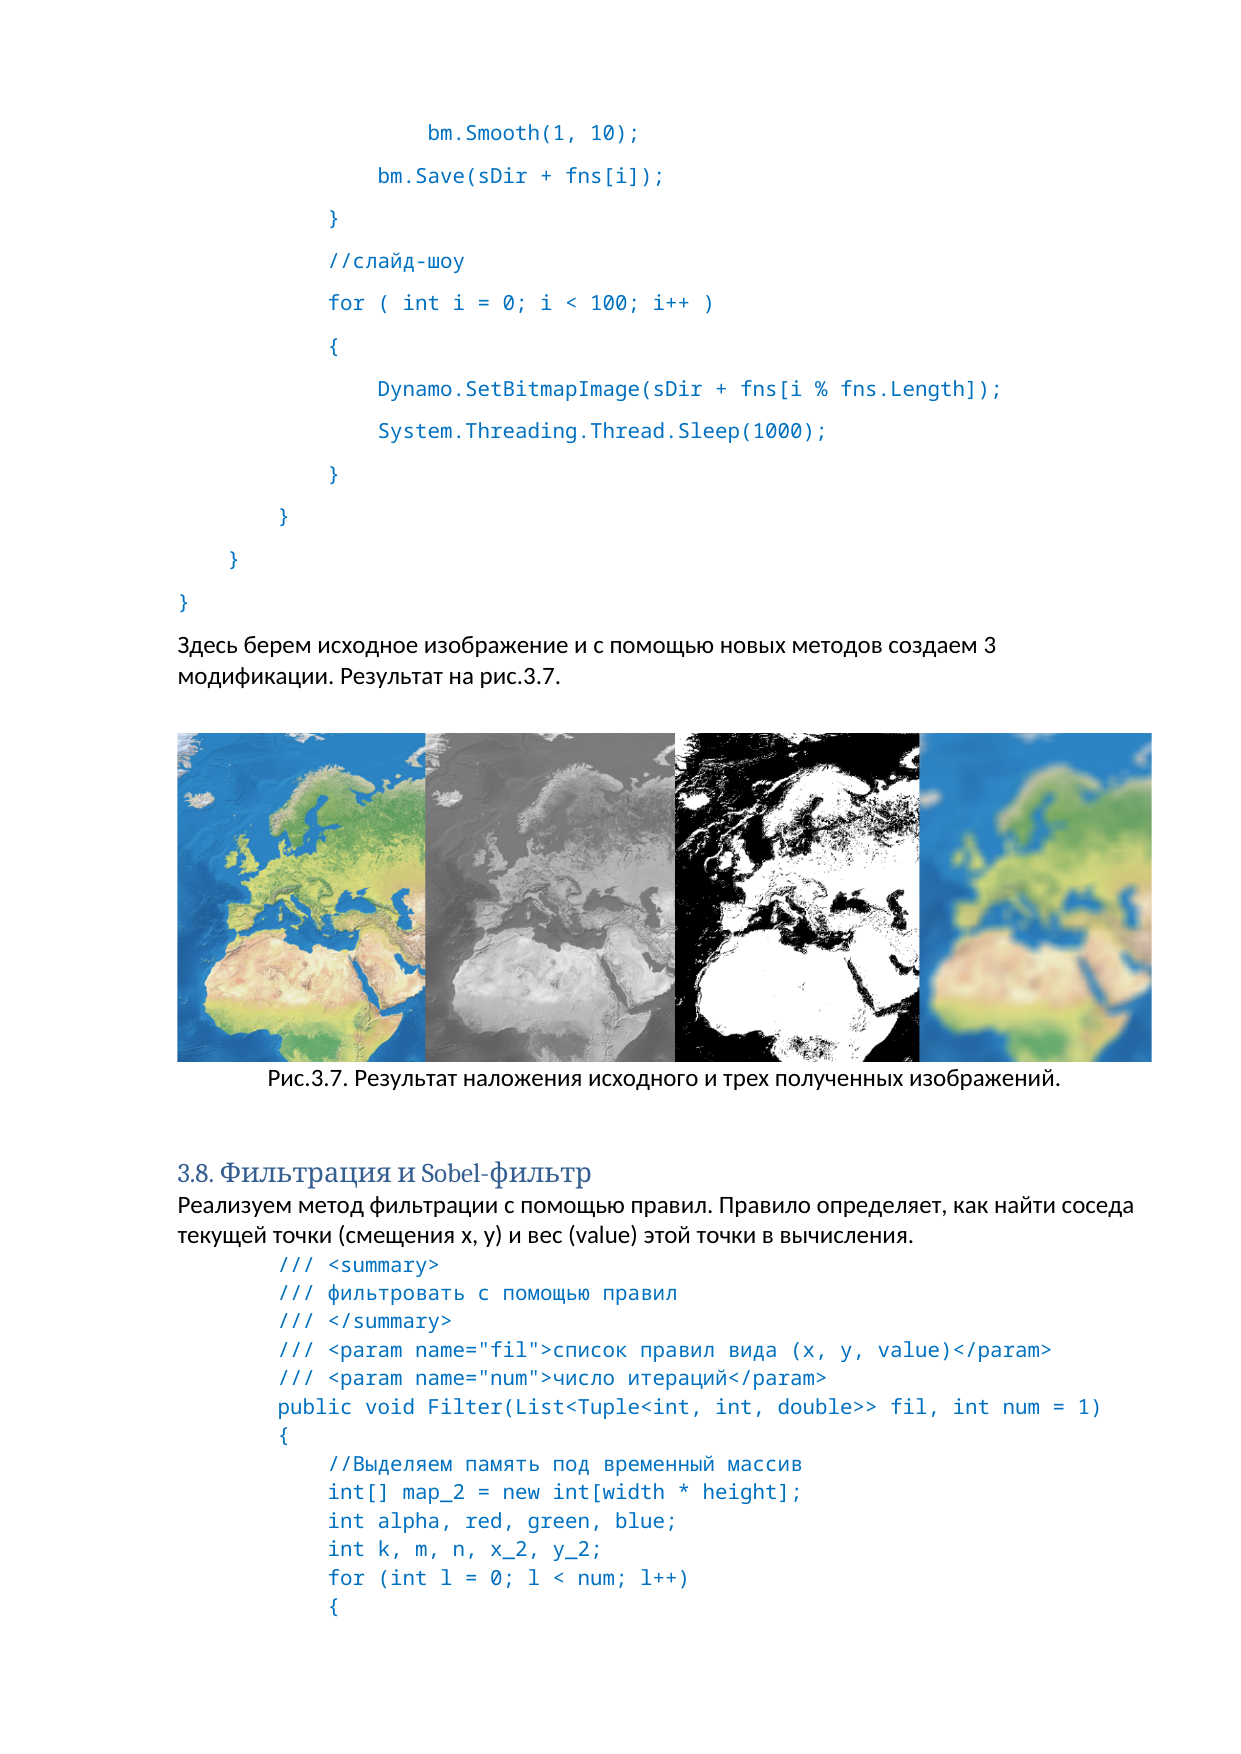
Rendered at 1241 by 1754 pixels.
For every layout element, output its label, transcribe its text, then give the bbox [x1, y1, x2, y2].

text } [177, 544, 1152, 573]
text } [177, 203, 1152, 232]
text /// </summary> [177, 1307, 1152, 1335]
text Рис.3.7. Результат наложения исходного и трех полученных изображений. [177, 1062, 1152, 1092]
text /// <summary> [177, 1250, 1152, 1278]
text /// фильтровать с помощью правил [177, 1278, 1152, 1307]
text { [177, 1420, 1152, 1449]
text Dynamo.SetBitmapImage(sDir + fns[i % fns.Length]); [177, 374, 1152, 402]
text int alpha, red, green, blue; [177, 1506, 1152, 1534]
text System.Threading.Thread.Sleep(1000); [177, 416, 1152, 445]
text public void Filter(List<Tuple<int, int, double>> fil, int num = 1) [177, 1392, 1152, 1420]
subtitle 3.8. Фильтрация и Sobel-фильтр [177, 1158, 1152, 1189]
text Реализуем метод фильтрации с помощью правил. Правило определяет, как найти соседа текущей точки (смещения x, y) и вес (value) этой точки в вычисления. [177, 1189, 1152, 1250]
text { [177, 331, 1152, 359]
text bm.Smooth(1, 10); [177, 118, 1152, 147]
text /// <param name="num">число итераций</param> [177, 1363, 1152, 1392]
text //Выделяем память под временный массив [177, 1449, 1152, 1477]
text { [177, 1591, 1152, 1619]
picture [177, 733, 1152, 1062]
text int k, m, n, x_2, y_2; [177, 1534, 1152, 1563]
text } [177, 502, 1152, 530]
text } [177, 459, 1152, 487]
text int[] map_2 = new int[width * height]; [177, 1477, 1152, 1506]
text //слайд-шоу [177, 246, 1152, 274]
text bm.Save(sDir + fns[i]); [177, 161, 1152, 189]
text for (int l = 0; l < num; l++) [177, 1563, 1152, 1591]
text } [177, 587, 1152, 615]
text Здесь берем исходное изображение и с помощью новых методов создаем 3 модификации. Результат на рис.3.7. [177, 629, 1152, 690]
text for ( int i = 0; i < 100; i++ ) [177, 288, 1152, 317]
text /// <param name="fil">список правил вида (x, y, value)</param> [177, 1335, 1152, 1363]
